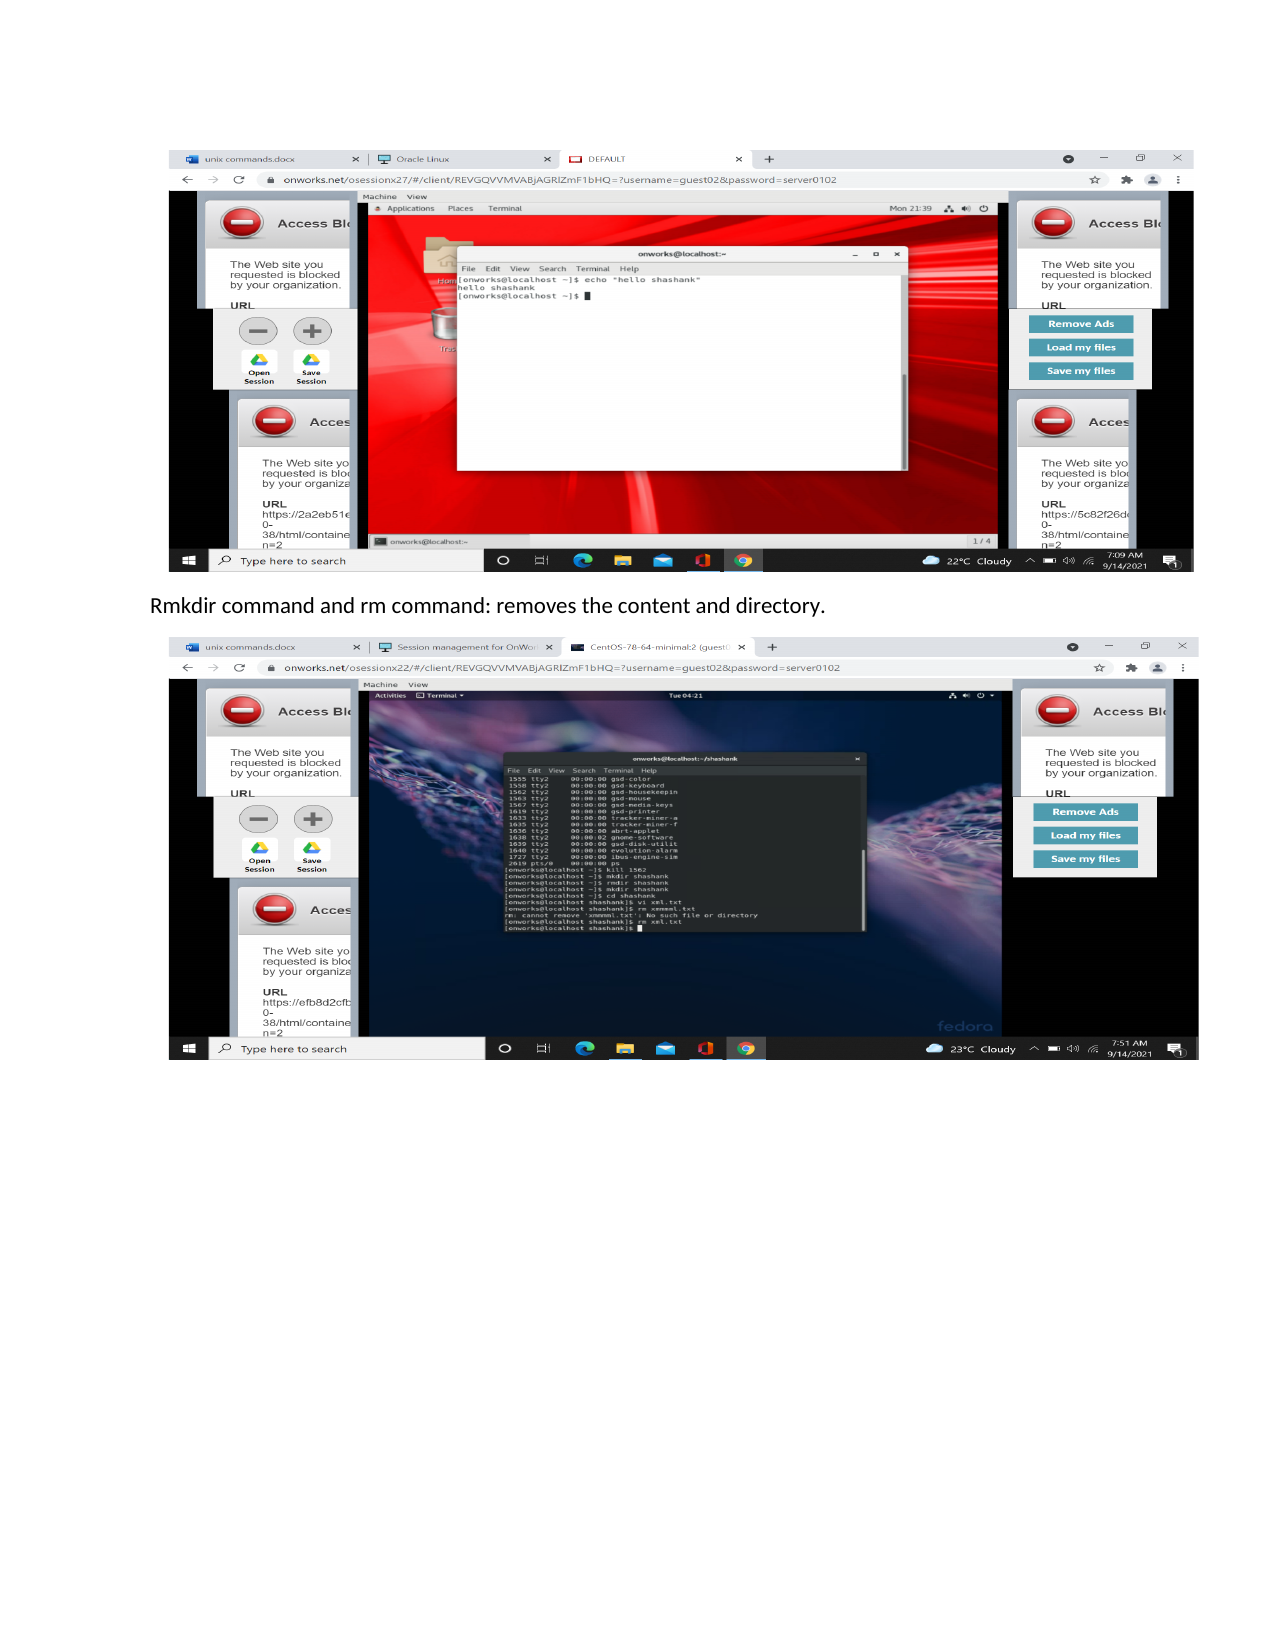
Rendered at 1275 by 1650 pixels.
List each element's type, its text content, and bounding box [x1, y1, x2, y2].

text Rmkdir command and rm command: removes the content and directory. [150, 591, 1125, 619]
